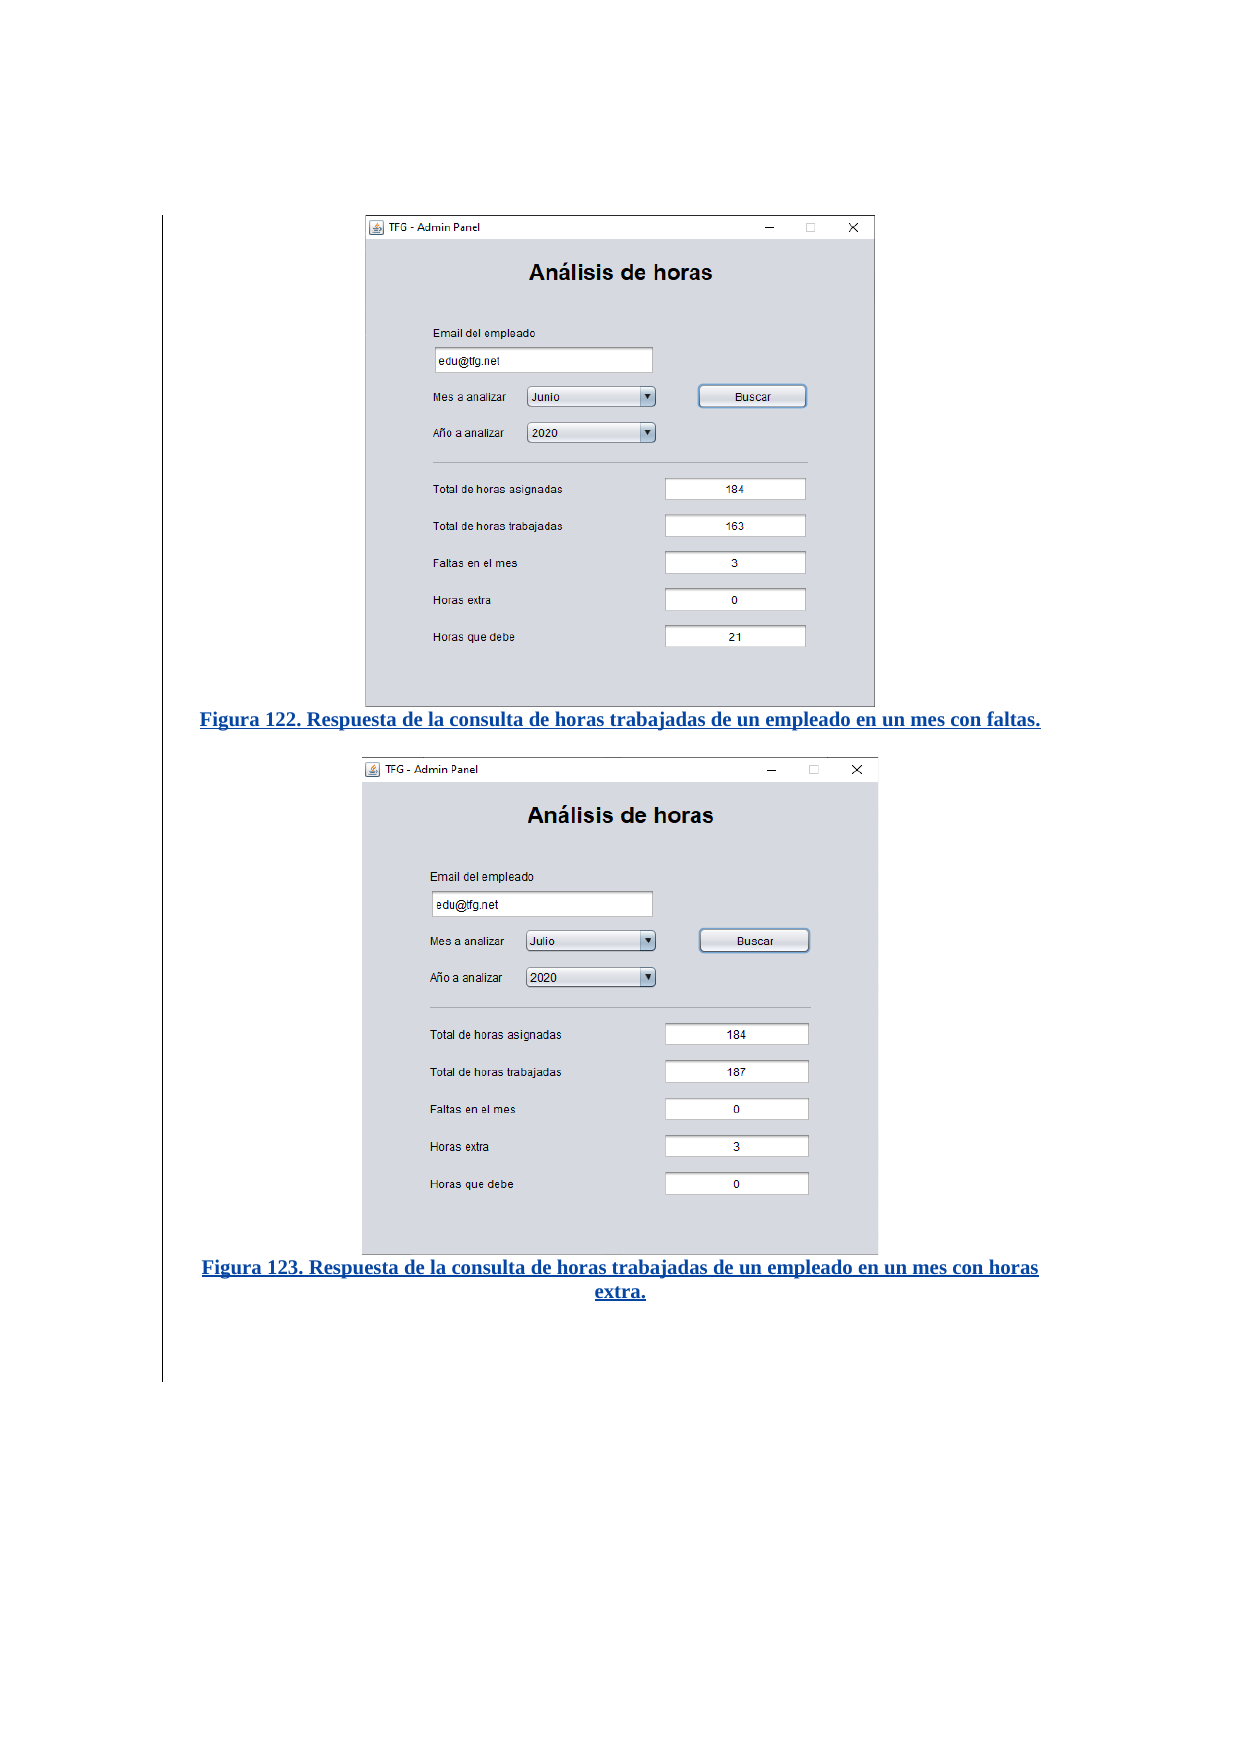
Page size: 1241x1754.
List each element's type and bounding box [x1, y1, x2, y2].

picture [365, 215, 875, 707]
picture [362, 757, 879, 1255]
